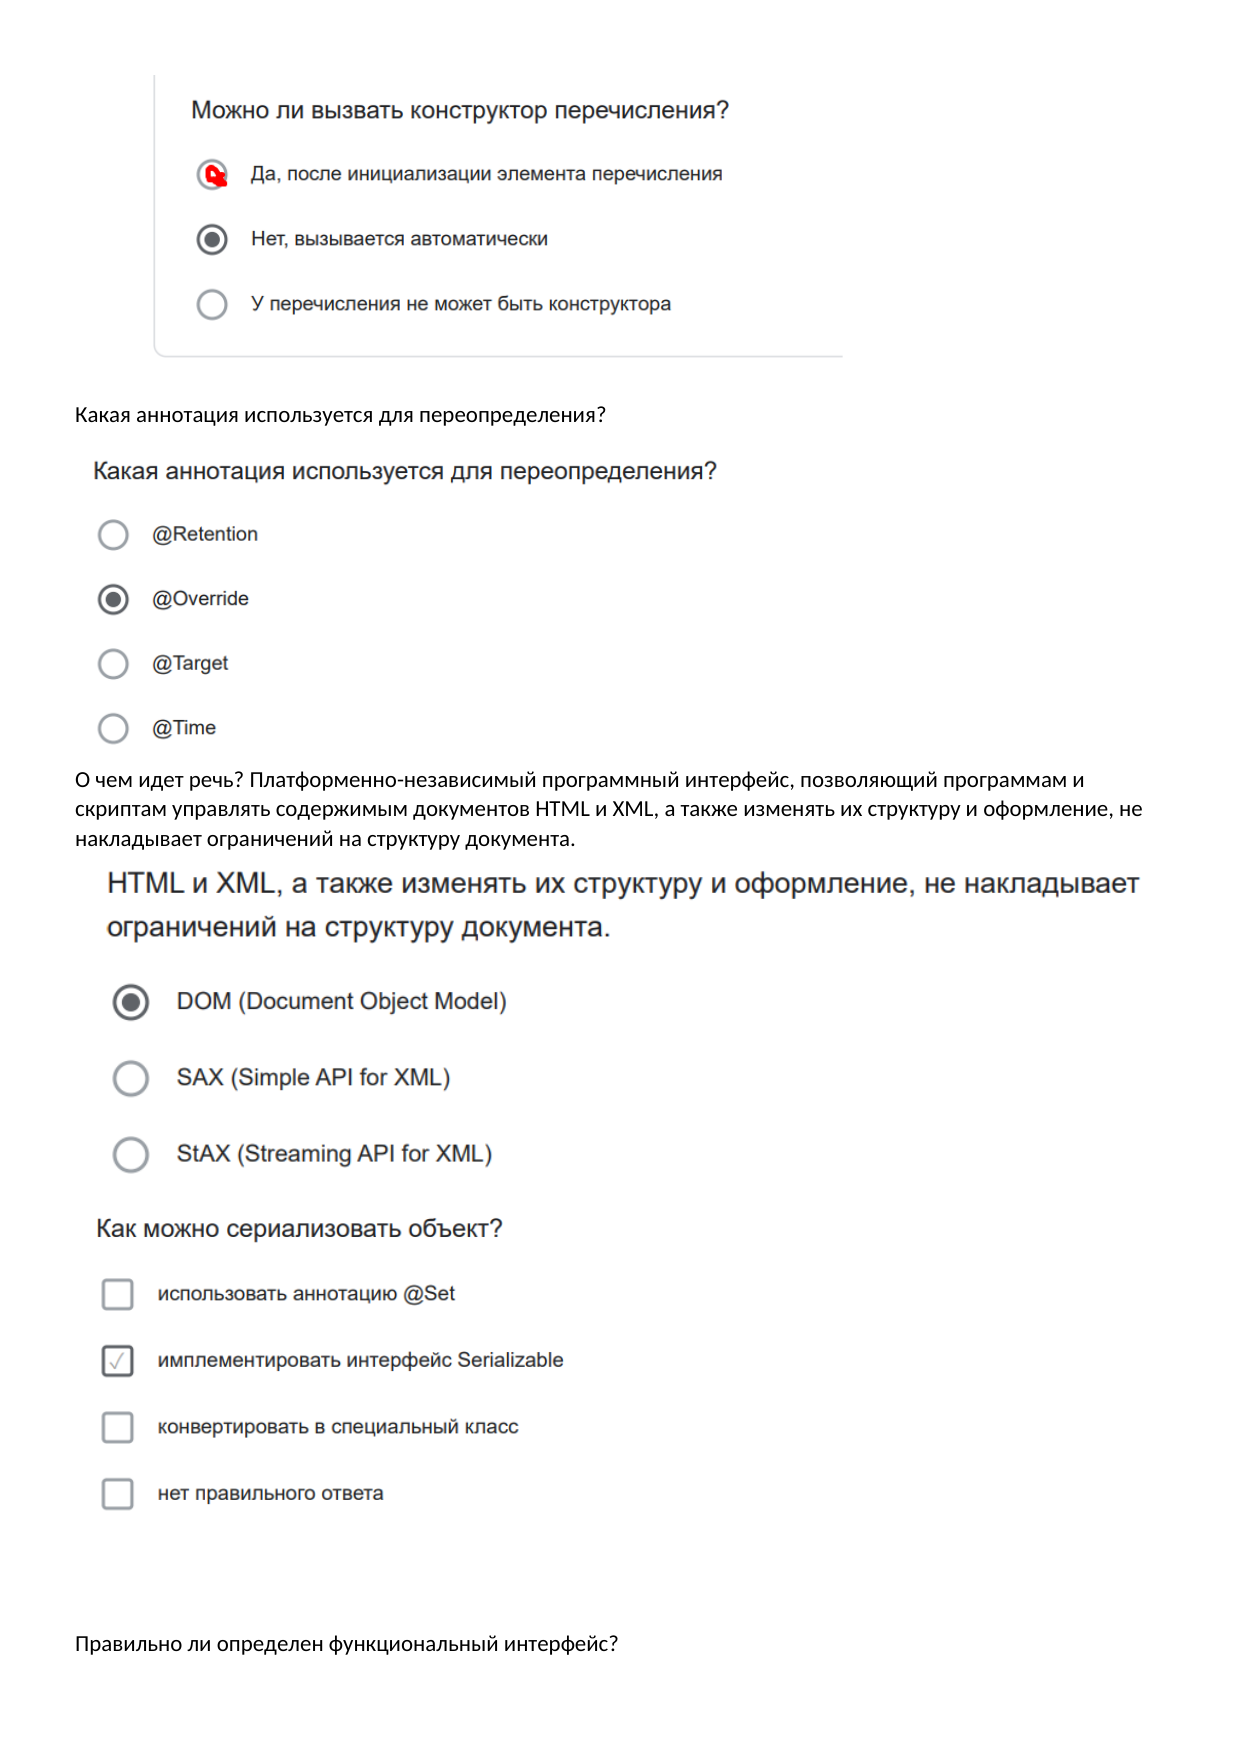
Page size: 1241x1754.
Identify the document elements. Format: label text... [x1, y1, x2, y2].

picture [112, 75, 843, 363]
picture [75, 1199, 582, 1539]
text О чем идет речь? Платформенно-независимый программный интерфейс, позволяющий программам и скриптам управлять содержимым документов HTML и XML, а также изменять их структуру и оформление, не накладывает ограничений на структуру документа. [75, 765, 1165, 852]
text Какая аннотация используется для переопределения? [75, 400, 1165, 428]
picture [75, 429, 743, 763]
picture [75, 853, 1166, 1198]
text Правильно ли определен функциональный интерфейс? [75, 1629, 1165, 1657]
